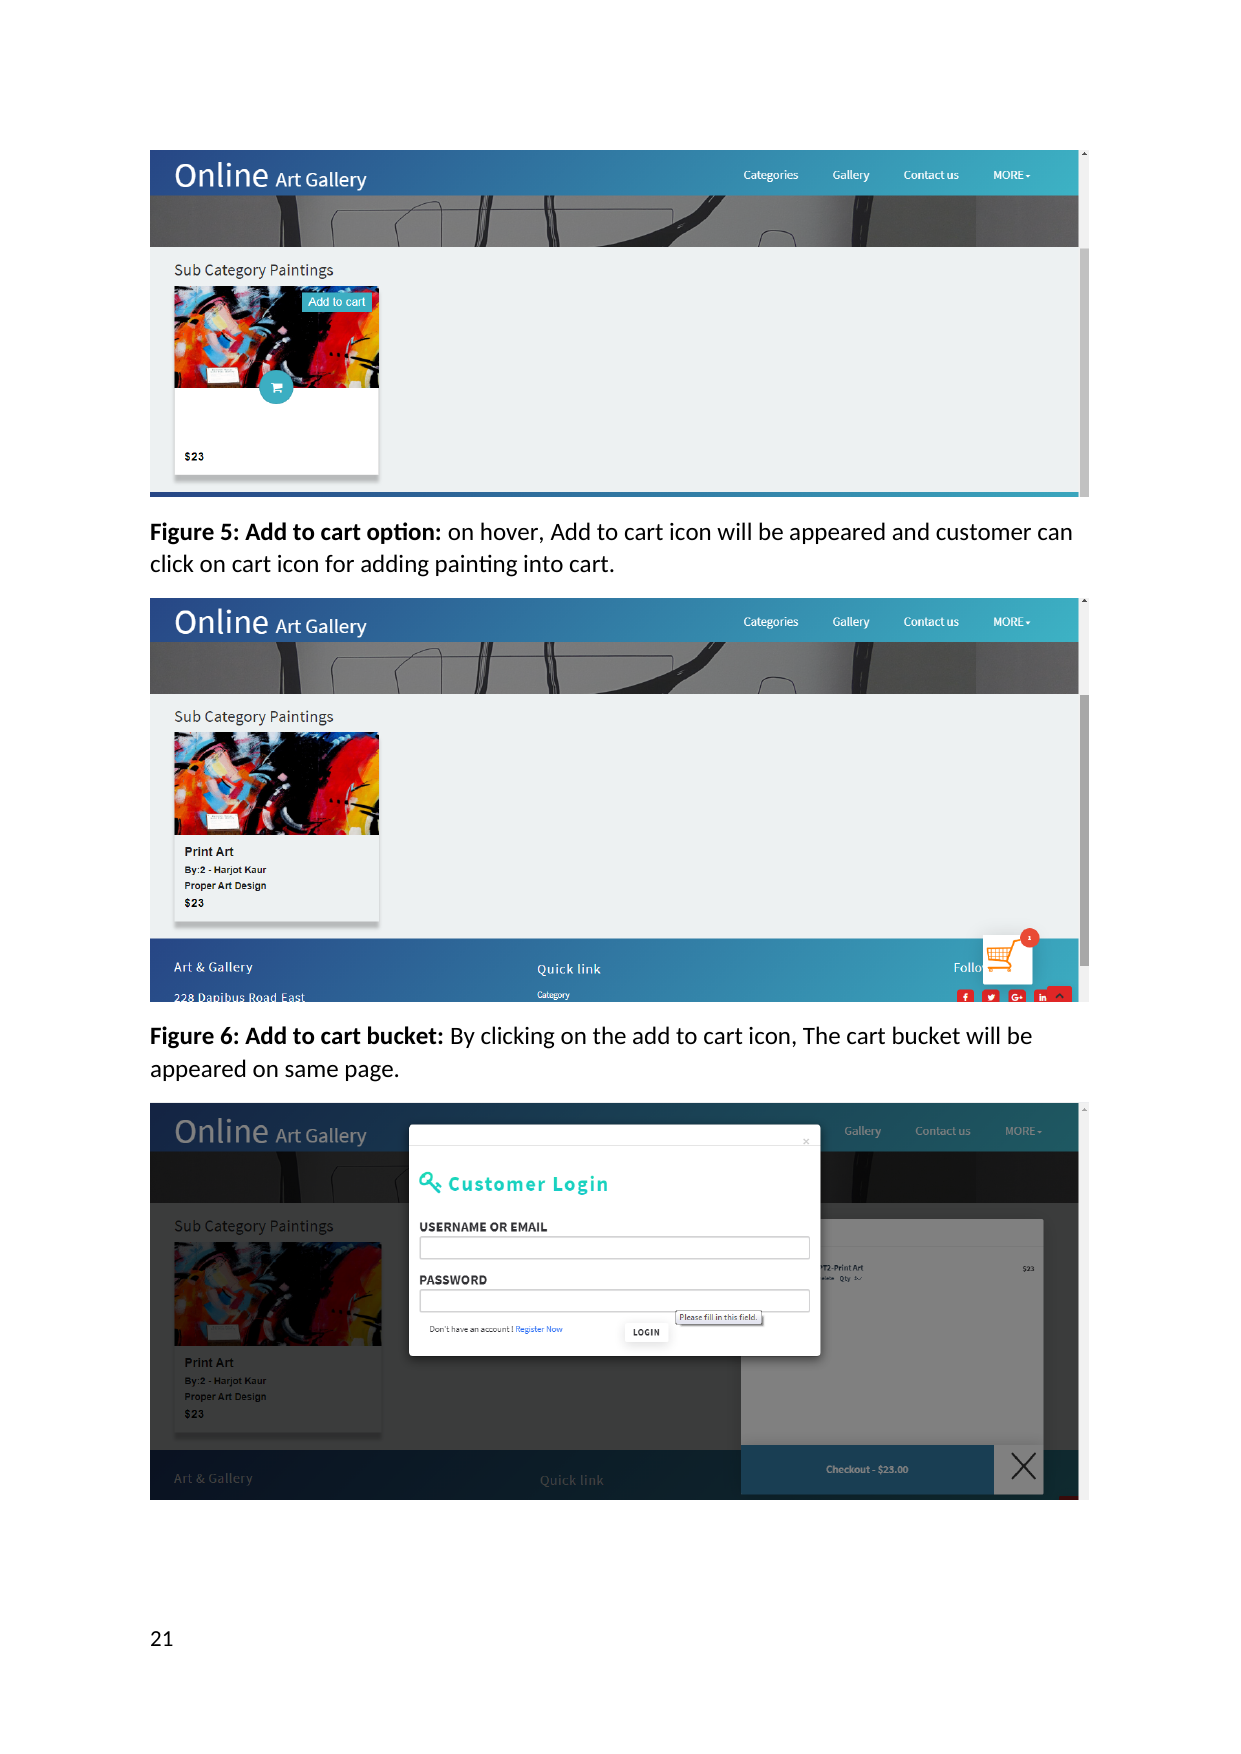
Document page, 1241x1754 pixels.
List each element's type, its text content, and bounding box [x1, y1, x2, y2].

picture [150, 1102, 1089, 1500]
text Figure 5: Add to cart option: on hover, Add to cart icon will be appeared and customer can click on cart icon for adding painting into cart. [150, 516, 1090, 579]
text Figure 6: Add to cart bucket: By clicking on the add to cart icon, The cart bucket will be appeared on same page. [150, 1020, 1090, 1084]
picture [150, 150, 1089, 497]
picture [150, 598, 1089, 1002]
